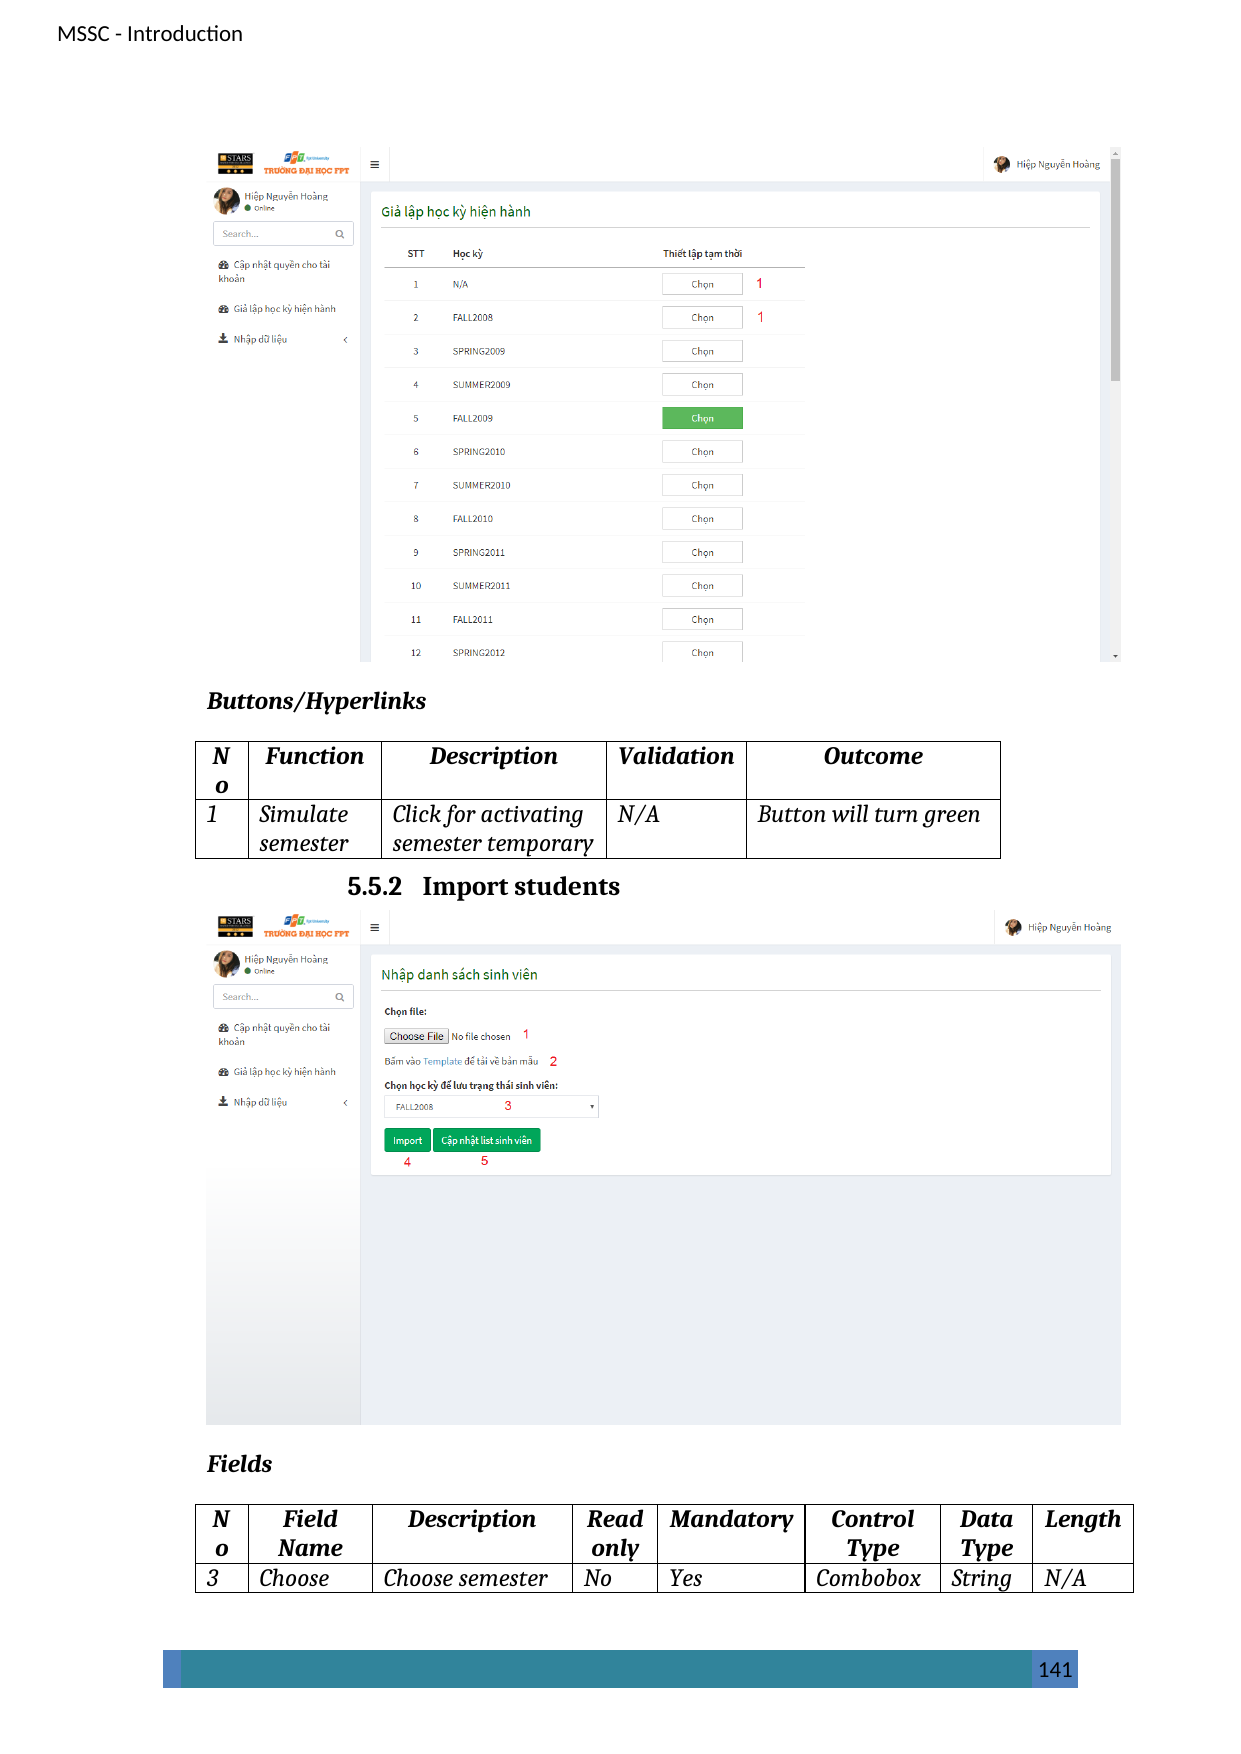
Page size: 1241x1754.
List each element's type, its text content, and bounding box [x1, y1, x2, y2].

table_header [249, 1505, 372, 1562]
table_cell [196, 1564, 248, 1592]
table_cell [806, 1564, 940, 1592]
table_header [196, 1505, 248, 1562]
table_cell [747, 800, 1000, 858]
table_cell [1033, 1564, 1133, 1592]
subtitle Import students [347, 871, 1122, 902]
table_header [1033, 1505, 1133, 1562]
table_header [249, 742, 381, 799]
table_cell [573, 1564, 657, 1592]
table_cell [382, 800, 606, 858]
text Fields [207, 1450, 1122, 1479]
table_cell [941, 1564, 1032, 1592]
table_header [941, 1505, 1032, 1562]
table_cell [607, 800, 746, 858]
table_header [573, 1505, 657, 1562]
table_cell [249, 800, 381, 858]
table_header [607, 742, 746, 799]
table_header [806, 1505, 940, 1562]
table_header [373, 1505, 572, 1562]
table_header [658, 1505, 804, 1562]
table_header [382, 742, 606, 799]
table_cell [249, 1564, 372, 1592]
picture [206, 910, 1121, 1425]
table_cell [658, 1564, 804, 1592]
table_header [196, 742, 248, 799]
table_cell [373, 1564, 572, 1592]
picture [206, 147, 1121, 662]
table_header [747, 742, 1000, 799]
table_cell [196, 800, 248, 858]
text Buttons/Hyperlinks [207, 687, 1122, 716]
